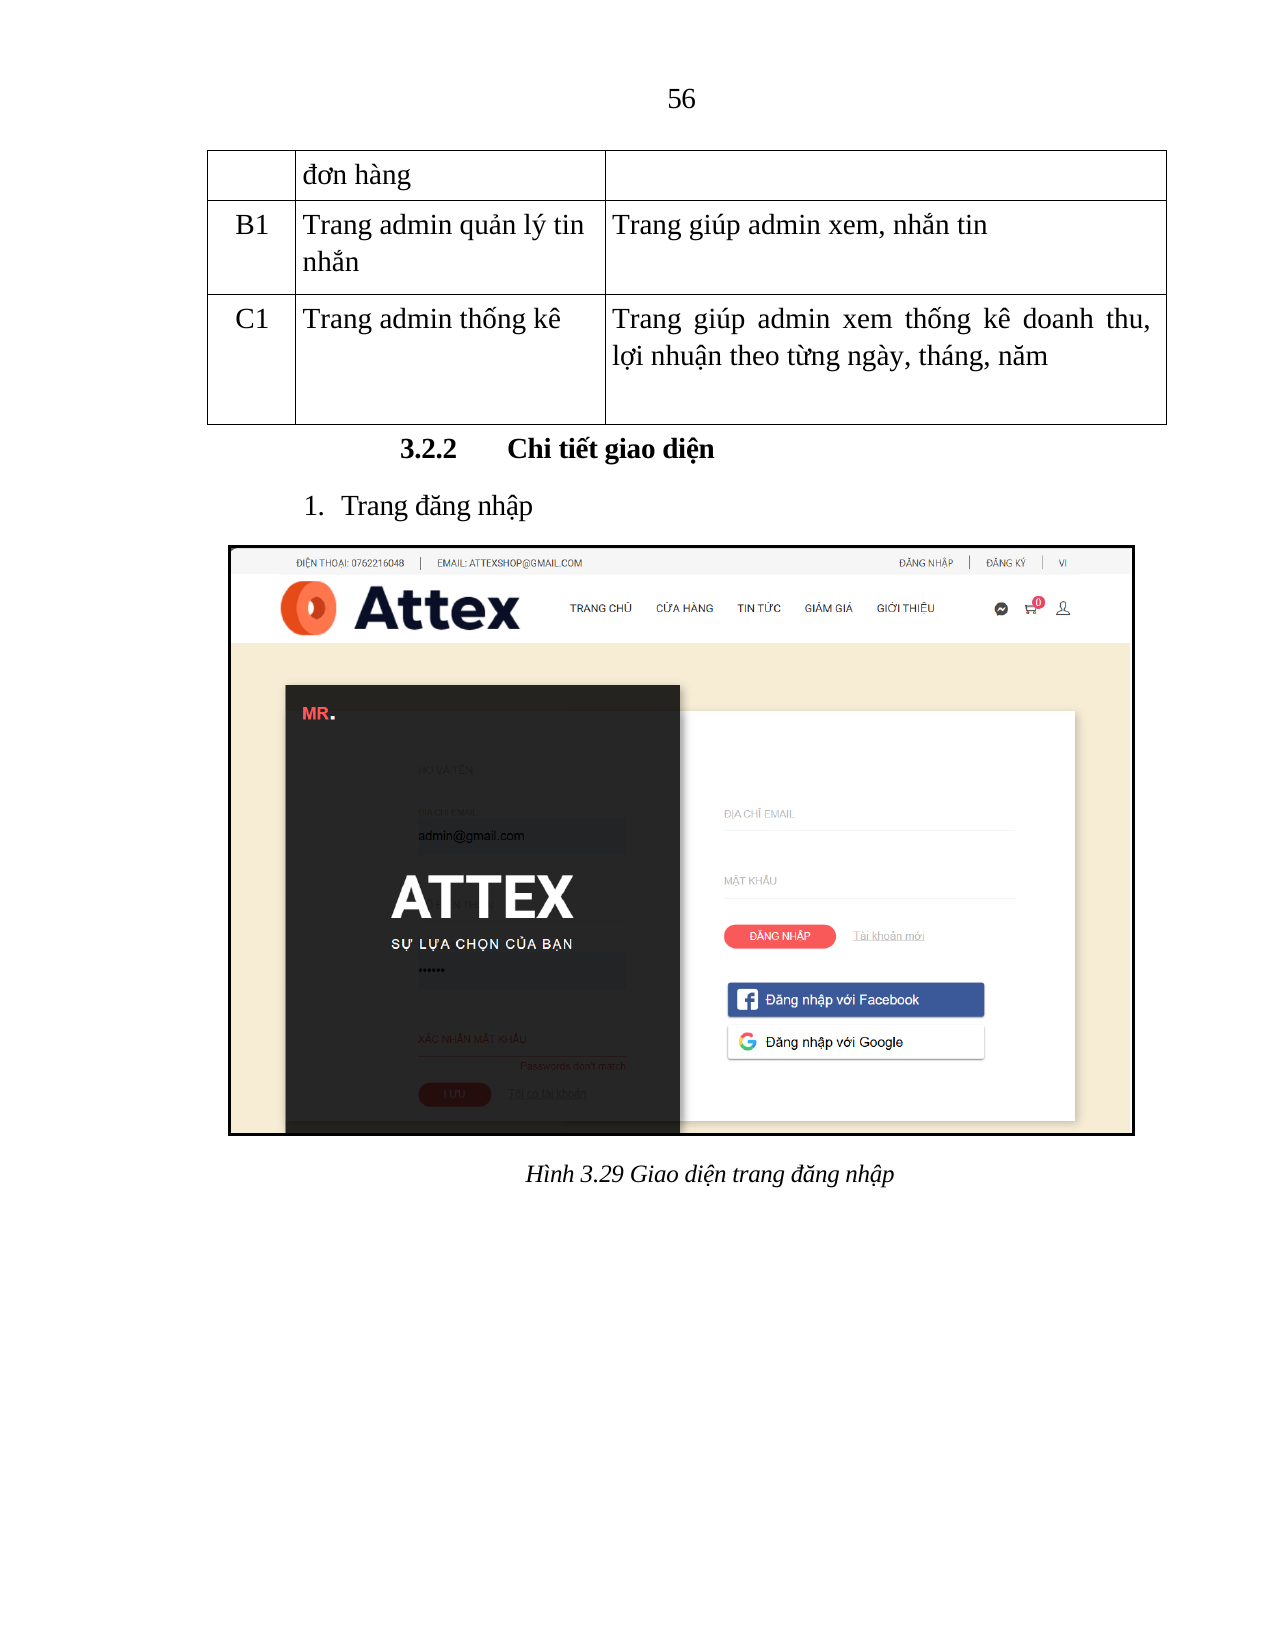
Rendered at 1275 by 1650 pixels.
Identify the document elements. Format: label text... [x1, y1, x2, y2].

table_cell C1 [208, 295, 295, 424]
picture [231, 548, 1132, 1133]
list Trang đăng nhập [303, 488, 1156, 522]
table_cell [606, 151, 1166, 200]
table_cell A1 [208, 151, 295, 200]
table_cell B1 [208, 201, 295, 294]
table_cell Trang giúp admin xem thống kê doanh thu, lợi nhuận theo từng ngày, tháng, năm [606, 295, 1166, 424]
table_cell Trang admin thống kê [296, 295, 605, 424]
table_cell Trang giúp admin xem, nhắn tin [606, 201, 1166, 294]
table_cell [296, 151, 605, 200]
table_cell Trang admin quản lý tin nhắn [296, 201, 605, 294]
subtitle Chi tiết giao diện [341, 431, 1038, 465]
